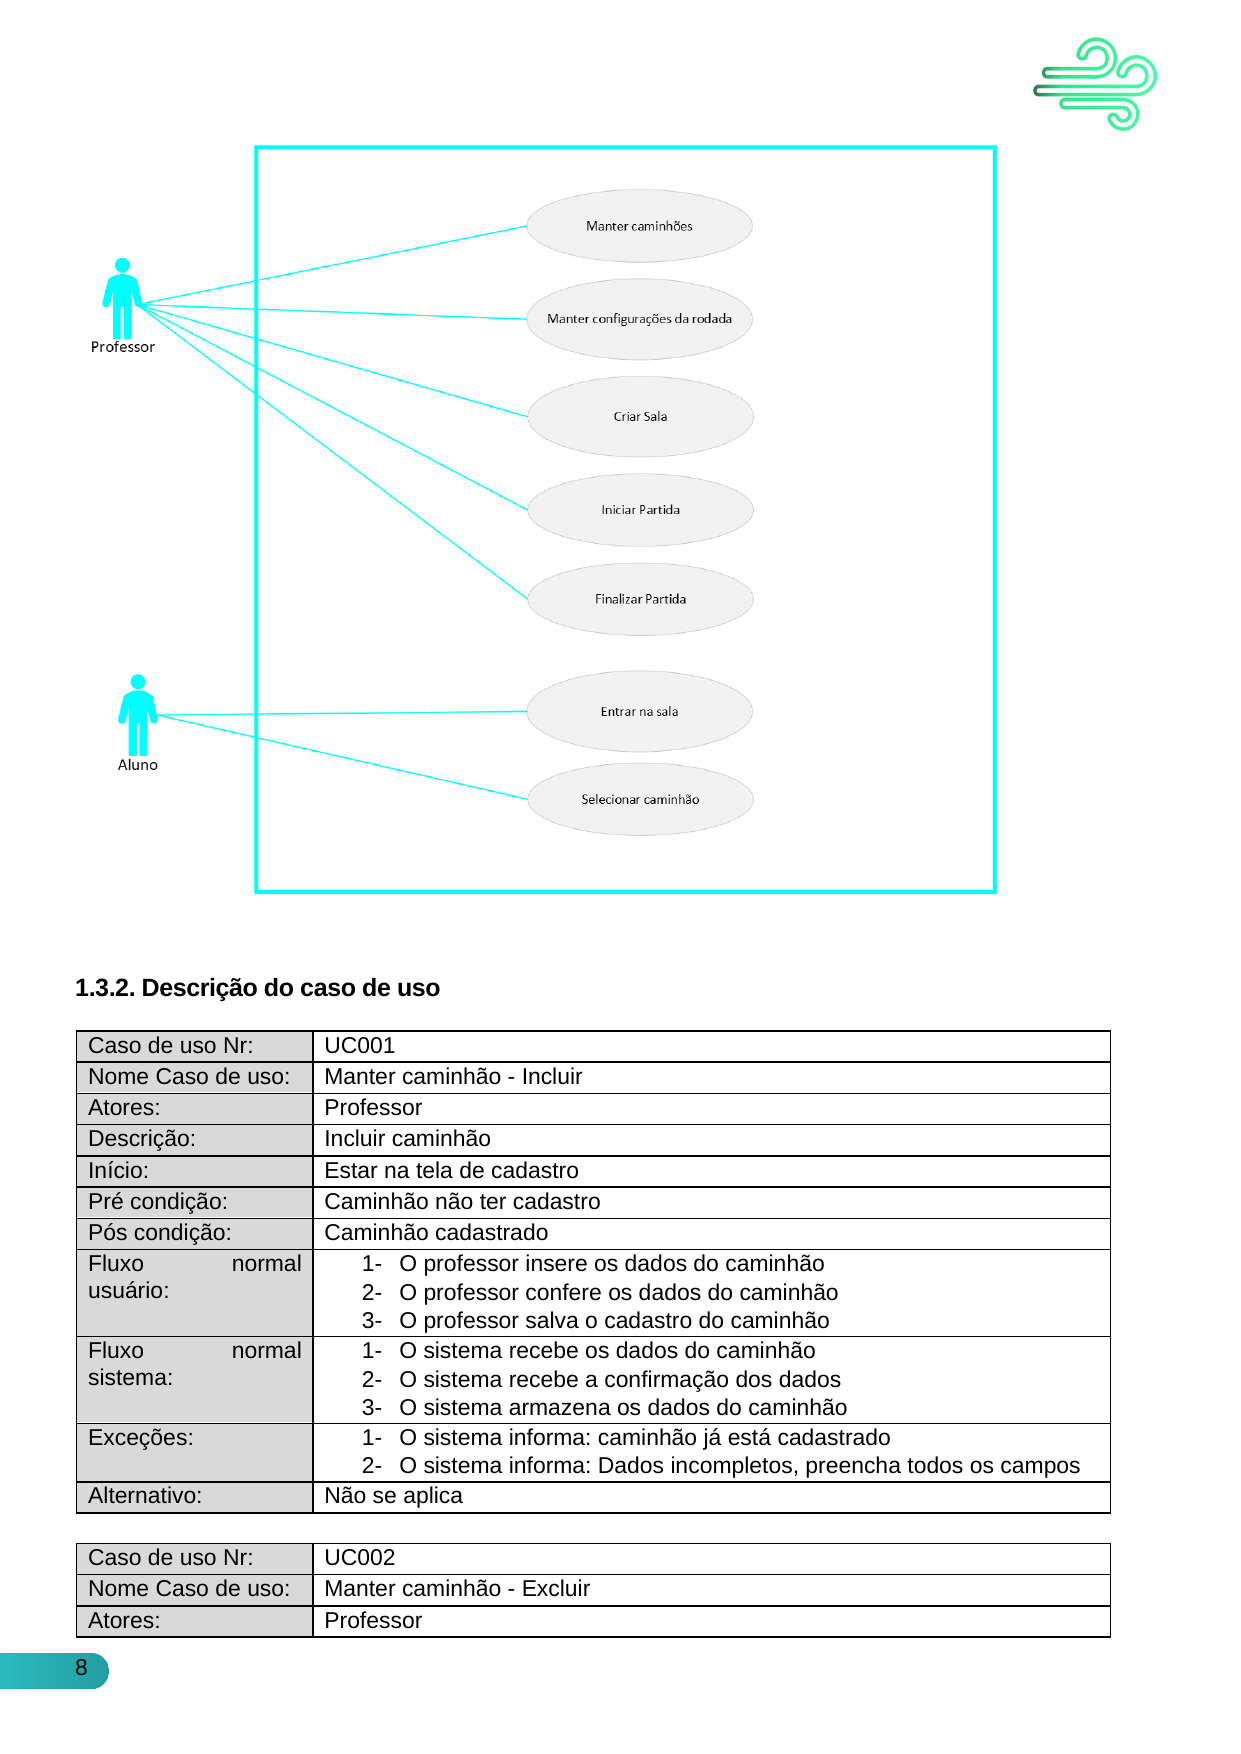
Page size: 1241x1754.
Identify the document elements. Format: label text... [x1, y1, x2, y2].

table_cell Manter caminhão - Excluir [314, 1575, 1110, 1605]
table_cell Atores: [77, 1094, 312, 1124]
table_cell Manter caminhão - Incluir [314, 1063, 1110, 1092]
table_cell Início: [77, 1157, 312, 1186]
table_cell Descrição: [77, 1125, 312, 1155]
table_cell Nome Caso de uso: [77, 1575, 312, 1605]
table_cell Incluir caminhão [314, 1125, 1110, 1155]
table_header Caso de uso Nr: [77, 1544, 312, 1574]
table_header UC001 [314, 1032, 1110, 1061]
table_header UC002 [314, 1544, 1110, 1574]
table_cell Professor [314, 1094, 1110, 1124]
table_cell Nome Caso de uso: [77, 1063, 312, 1092]
table_cell O sistema recebe os dados do caminhão O sistema recebe a confirmação dos dados O sistema armazena os dados do caminhão [314, 1337, 1110, 1422]
table_cell O sistema informa: caminhão já está cadastrado O sistema informa: Dados incompletos, preencha todos os campos [314, 1424, 1110, 1481]
table_cell Caminhão cadastrado [314, 1219, 1110, 1249]
table_cell Exceções: [77, 1424, 312, 1481]
table_header Caso de uso Nr: [77, 1032, 312, 1061]
table_cell Pós condição: [77, 1219, 312, 1249]
table_cell Fluxo normal usuário: [77, 1250, 312, 1336]
table_cell Pré condição: [77, 1188, 312, 1217]
table_cell Fluxo normal sistema: [77, 1337, 312, 1422]
subtitle 1.3.2. Descrição do caso de uso [75, 972, 1165, 1001]
table_cell O professor insere os dados do caminhão O professor confere os dados do caminhão O professor salva o cadastro do caminhão [314, 1250, 1110, 1336]
table_cell Caminhão não ter cadastro [314, 1188, 1110, 1217]
table_cell Professor [314, 1607, 1110, 1636]
table_cell Alternativo: [77, 1483, 312, 1512]
table_cell Não se aplica [314, 1483, 1110, 1512]
table_cell Estar na tela de cadastro [314, 1157, 1110, 1186]
picture [75, 138, 1003, 901]
picture [1021, 31, 1160, 138]
table_cell Atores: [77, 1607, 312, 1636]
